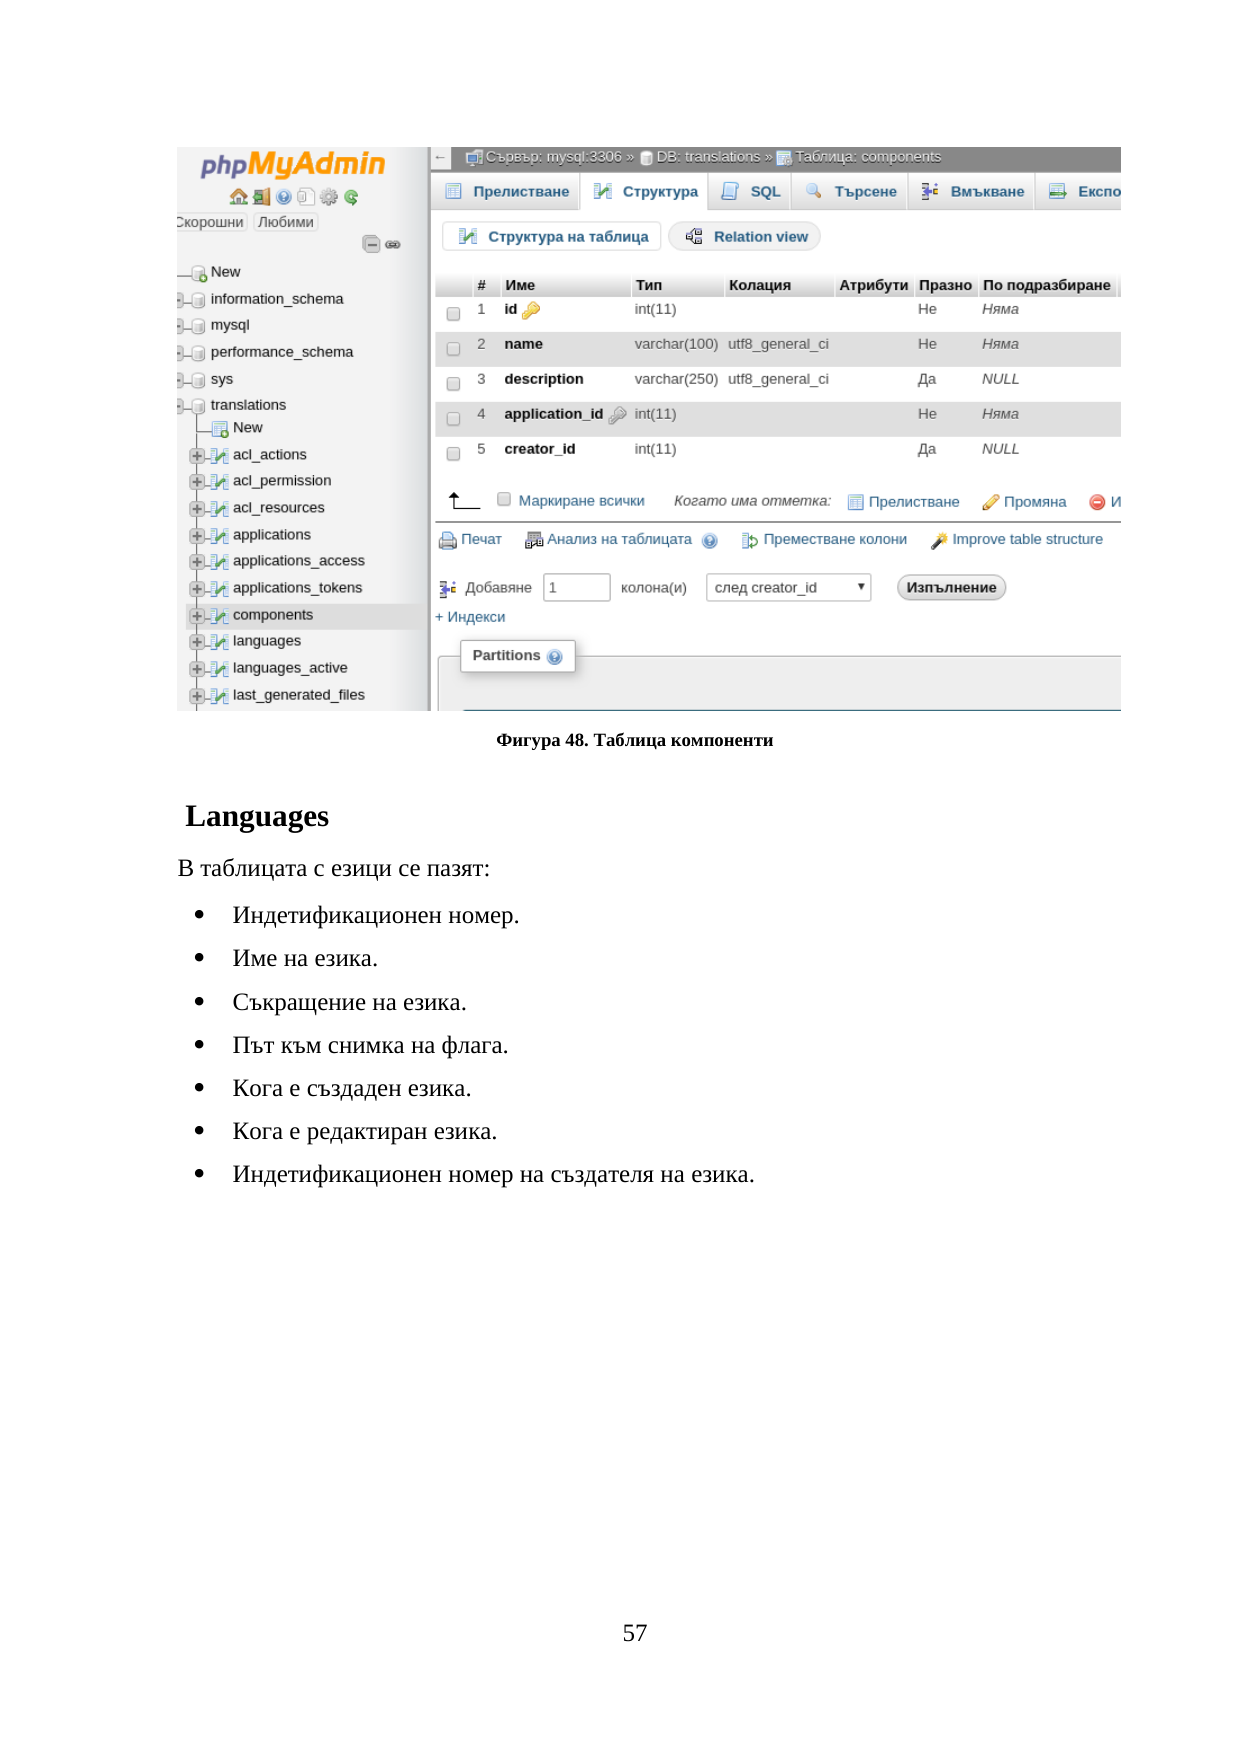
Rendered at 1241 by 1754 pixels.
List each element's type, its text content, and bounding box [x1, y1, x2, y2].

list Кога е създаден езика. [195, 1073, 1093, 1102]
list Индетификационен номер на създателя на езика. [195, 1159, 1093, 1188]
list Кога е редактиран езика. [195, 1116, 1093, 1145]
list Име на езика. [195, 943, 1093, 972]
list Съкращение на езика. [195, 987, 1093, 1015]
list Индетификационен номер. [195, 900, 1093, 929]
text Фигура 48. Таблица компоненти [148, 729, 1093, 750]
text В таблицата с езици се пазят: [148, 853, 1093, 882]
picture [177, 147, 1121, 711]
list Път към снимка на флага. [195, 1030, 1093, 1058]
text Languages [185, 798, 1093, 833]
